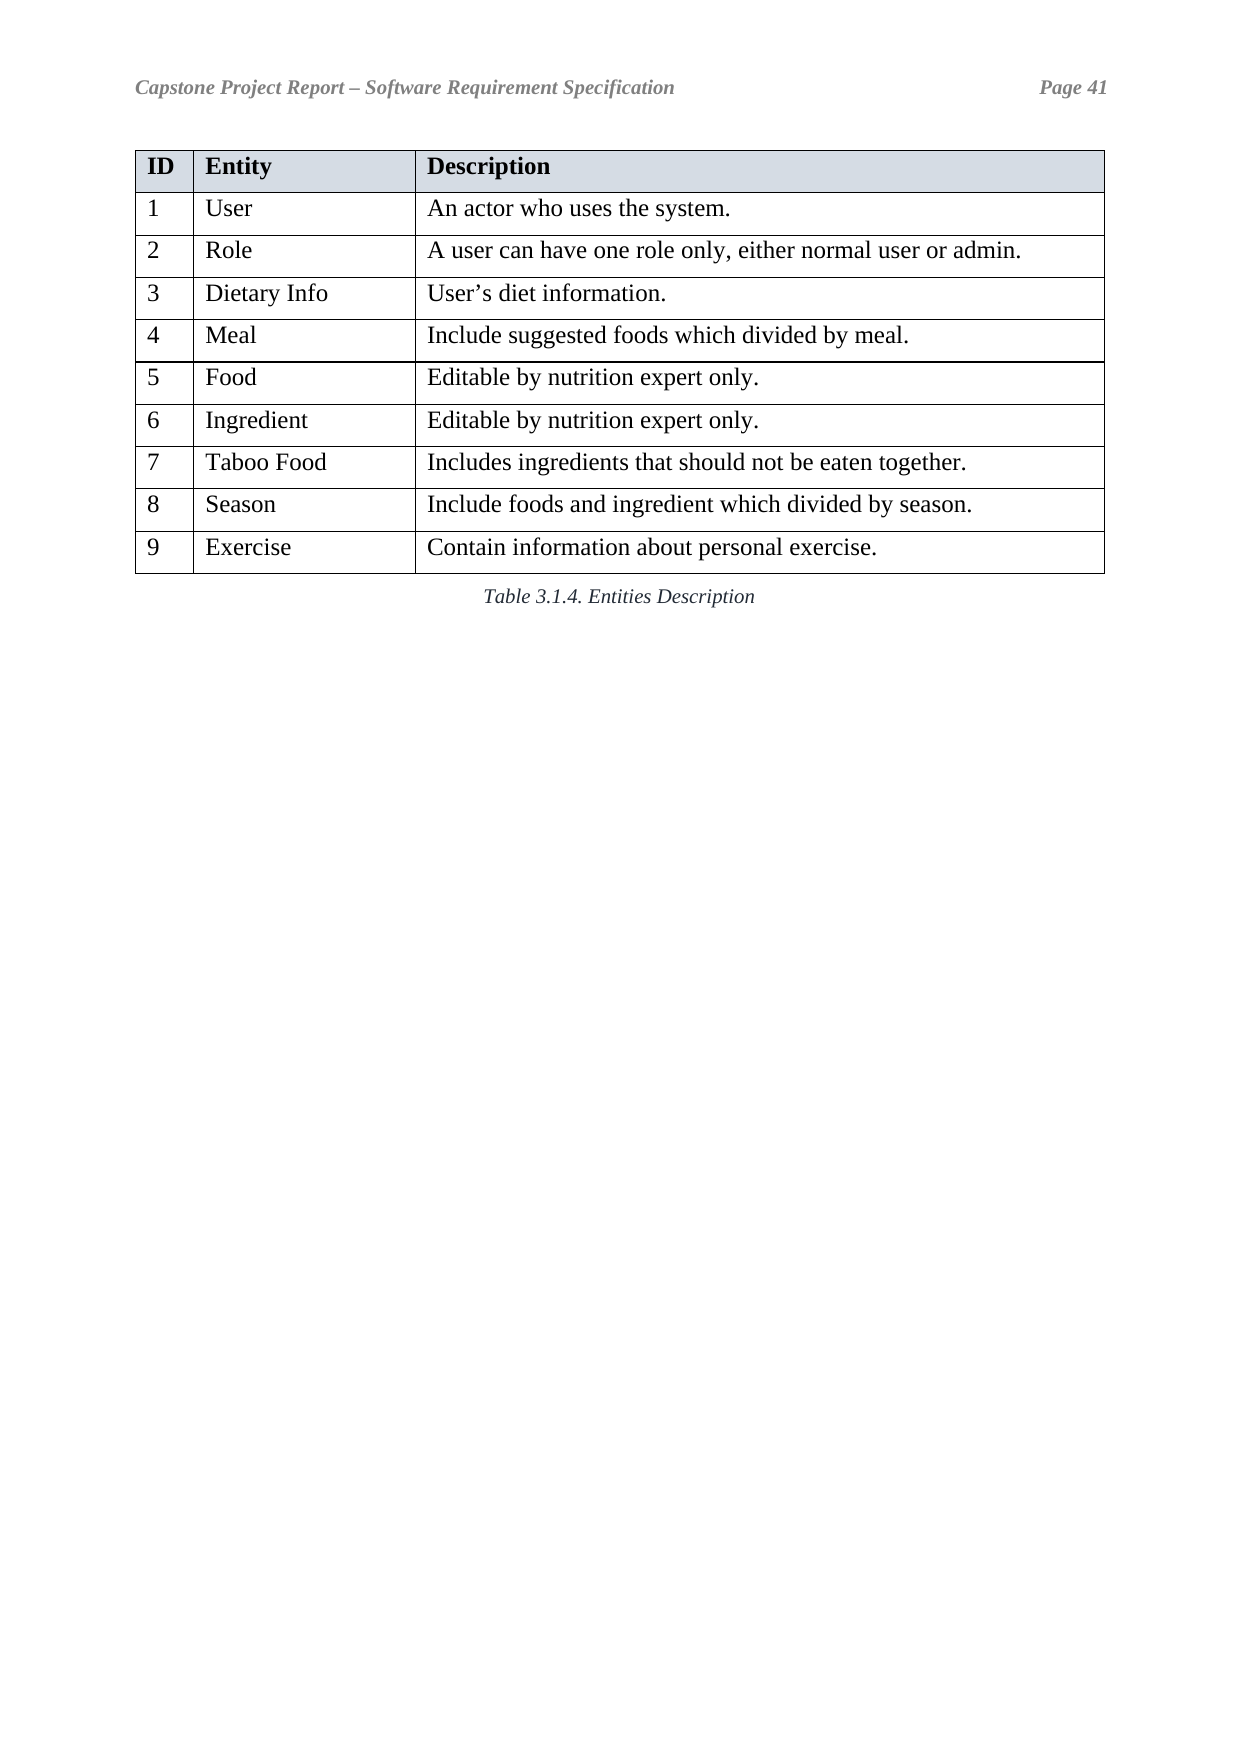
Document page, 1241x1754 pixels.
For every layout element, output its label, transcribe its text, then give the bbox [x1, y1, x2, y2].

table_cell Season [194, 489, 415, 531]
table_cell Contain information about personal exercise. [416, 532, 1104, 573]
table_cell 1 [136, 193, 193, 234]
table_cell 3 [136, 278, 193, 319]
table_cell User [194, 193, 415, 234]
table_cell An actor who uses the system. [416, 193, 1104, 234]
table_header ID [136, 151, 193, 192]
table_header Entity [194, 151, 415, 192]
table_cell Role [194, 236, 415, 277]
table_cell 2 [136, 236, 193, 277]
table_cell Editable by nutrition expert only. [416, 363, 1104, 404]
table_cell 4 [136, 320, 193, 361]
table_cell 7 [136, 447, 193, 488]
table_cell Editable by nutrition expert only. [416, 405, 1104, 446]
table_cell A user can have one role only, either normal user or admin. [416, 236, 1104, 277]
table_cell Meal [194, 320, 415, 361]
table_cell Taboo Food [194, 447, 415, 488]
title Table 3.1.4. Entities Description [135, 584, 1105, 608]
table_cell 6 [136, 405, 193, 446]
table_cell 8 [136, 489, 193, 531]
table_cell 5 [136, 363, 193, 404]
table_cell Food [194, 363, 415, 404]
table_cell Includes ingredients that should not be eaten together. [416, 447, 1104, 488]
table_cell Include foods and ingredient which divided by season. [416, 489, 1104, 531]
table_cell Dietary Info [194, 278, 415, 319]
table_header Description [416, 151, 1104, 192]
table_cell Ingredient [194, 405, 415, 446]
table_cell User’s diet information. [416, 278, 1104, 319]
table_cell 9 [136, 532, 193, 573]
table_cell Include suggested foods which divided by meal. [416, 320, 1104, 361]
table_cell Exercise [194, 532, 415, 573]
